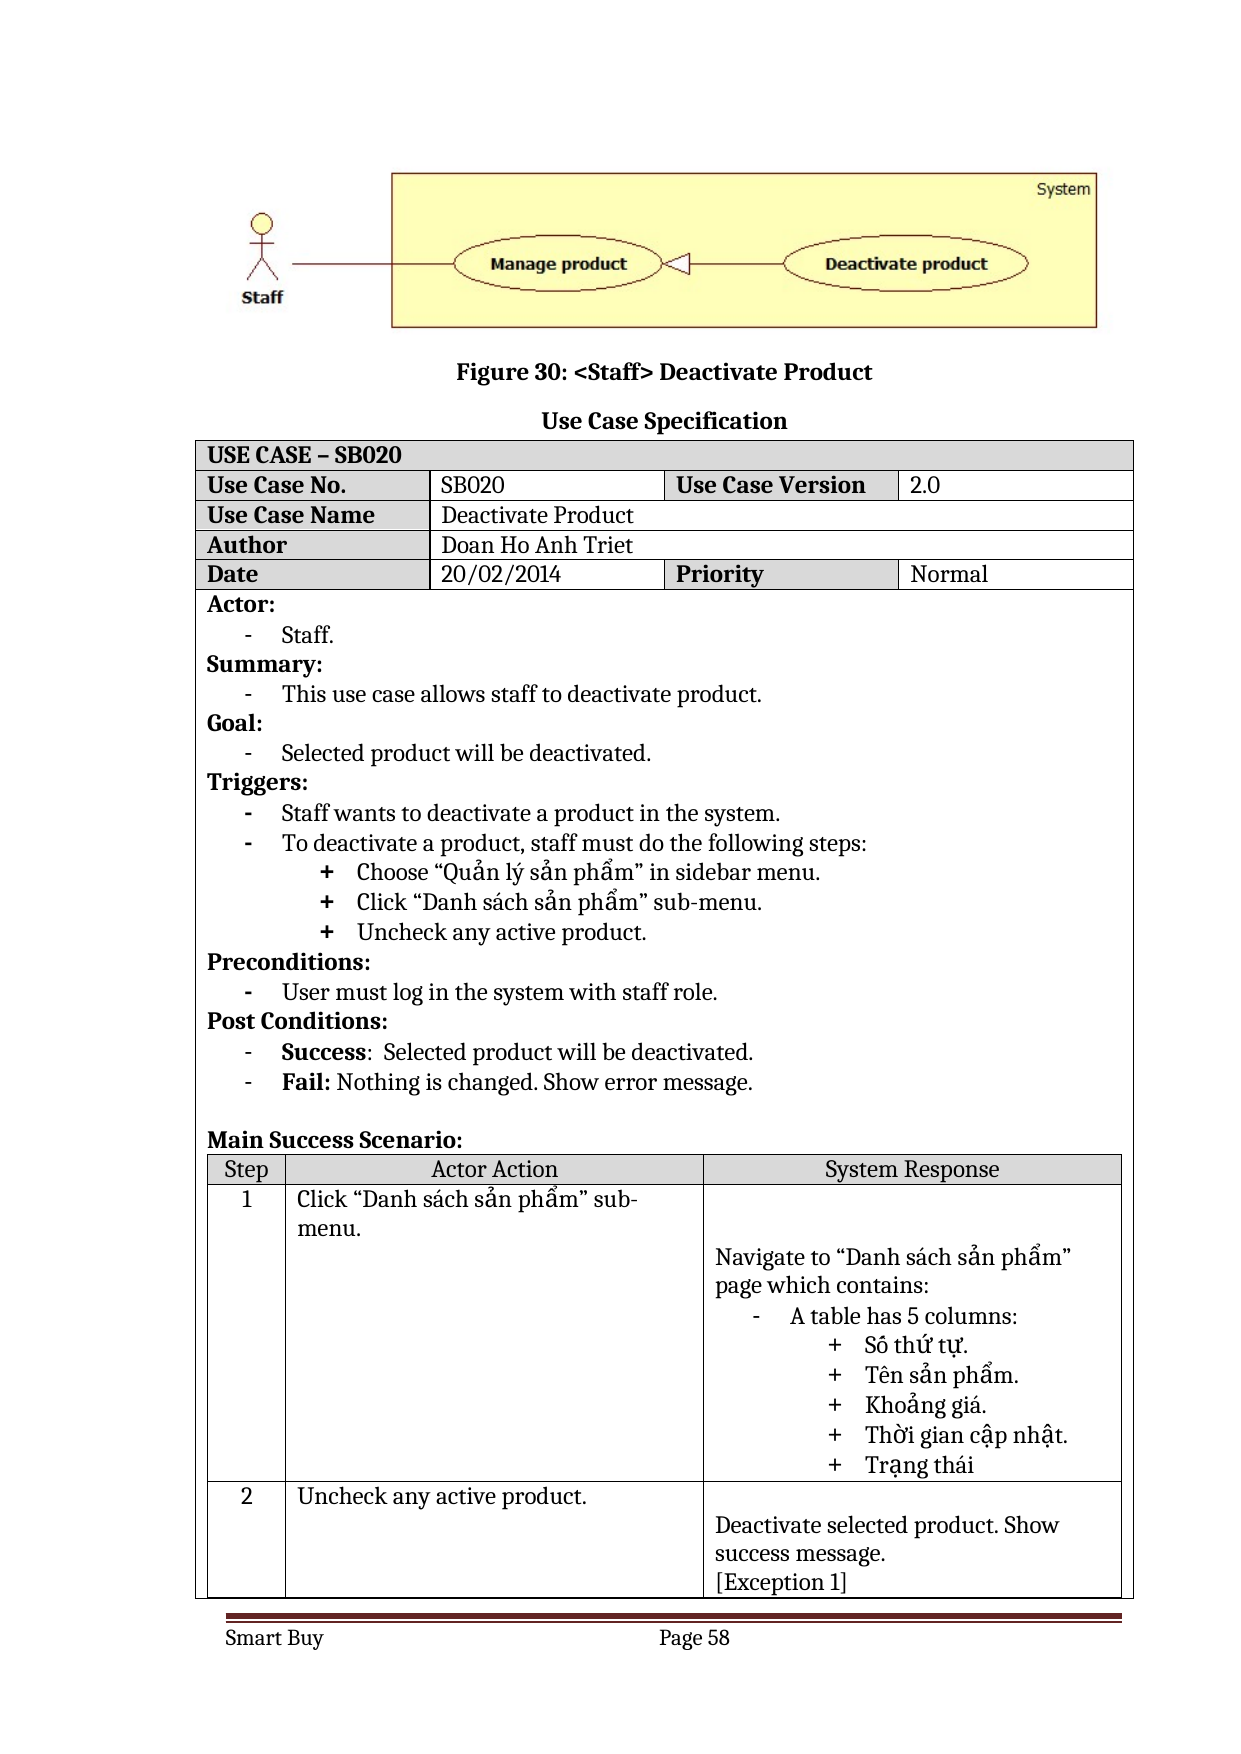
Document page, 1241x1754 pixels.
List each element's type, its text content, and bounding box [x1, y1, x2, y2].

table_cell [196, 590, 1133, 1598]
table_cell Date [196, 560, 429, 589]
table_cell Author [196, 531, 429, 559]
picture [206, 147, 1123, 354]
table_cell Doan Ho Anh Triet [431, 531, 1133, 559]
table_cell SB020 [431, 471, 664, 500]
table_cell Deactivate Product [431, 501, 1133, 529]
table_cell Normal [899, 560, 1133, 589]
table_cell Use Case Version [665, 471, 898, 500]
table_cell Priority [665, 560, 898, 589]
subtitle Use Case Specification [207, 407, 1122, 436]
table_cell Use Case Name [196, 501, 429, 529]
table_cell Use Case No. [196, 471, 429, 500]
table_cell 2.0 [899, 471, 1133, 500]
text Figure 30: <Staff> Deactivate Product [207, 358, 1122, 386]
table_header USE CASE – SB020 [196, 441, 1133, 470]
table_cell 20/02/2014 [431, 560, 664, 589]
